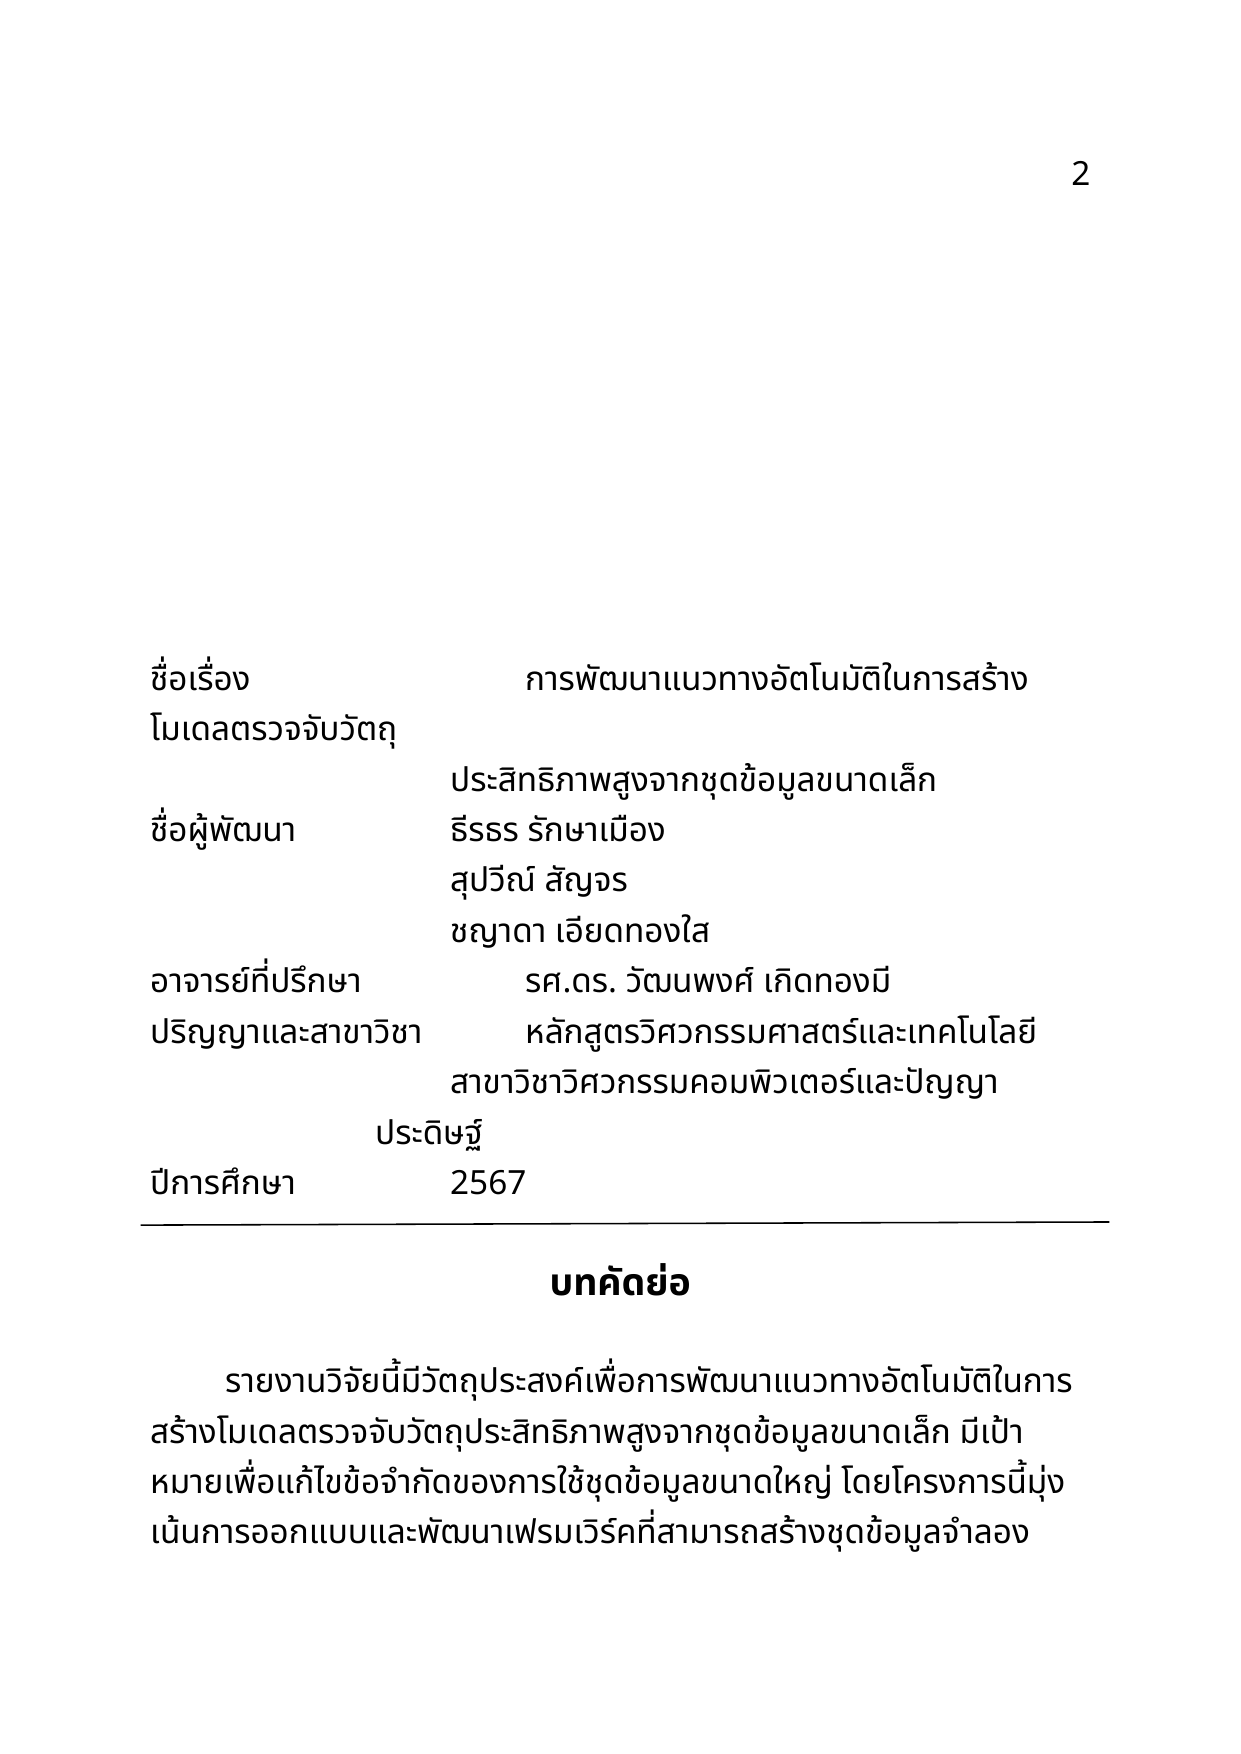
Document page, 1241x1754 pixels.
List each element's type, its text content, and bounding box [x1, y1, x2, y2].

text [150, 1357, 1090, 1559]
text สุปวีณ์ สัญจร [375, 856, 1090, 907]
text ปริญญาและสาขาวิชา หลักสูตรวิศวกรรมศาสตร์และเทคโนโลยี [150, 1008, 1090, 1058]
text ประสิทธิภาพสูงจากชุดข้อมูลขนาดเล็ก [375, 756, 1090, 806]
text อาจารย์ที่ปรึกษา รศ.ดร. วัฒนพงศ์ เกิดทองมี [150, 957, 1090, 1008]
text ชญาดา เอียดทองใส [375, 907, 1090, 957]
text ปีการศึกษา 2567 [150, 1159, 1090, 1210]
text ชื่อเรื่อง การพัฒนาแนวทางอัตโนมัติในการสร้างโมเดลตรวจจับวัตถุ [150, 655, 1090, 756]
text สาขาวิชาวิศวกรรมคอมพิวเตอร์และปัญญาประดิษฐ์ [375, 1058, 1090, 1159]
text ชื่อผู้พัฒนา ธีรธร รักษาเมือง [150, 806, 1090, 856]
text บทคัดย่อ [150, 1255, 1090, 1312]
